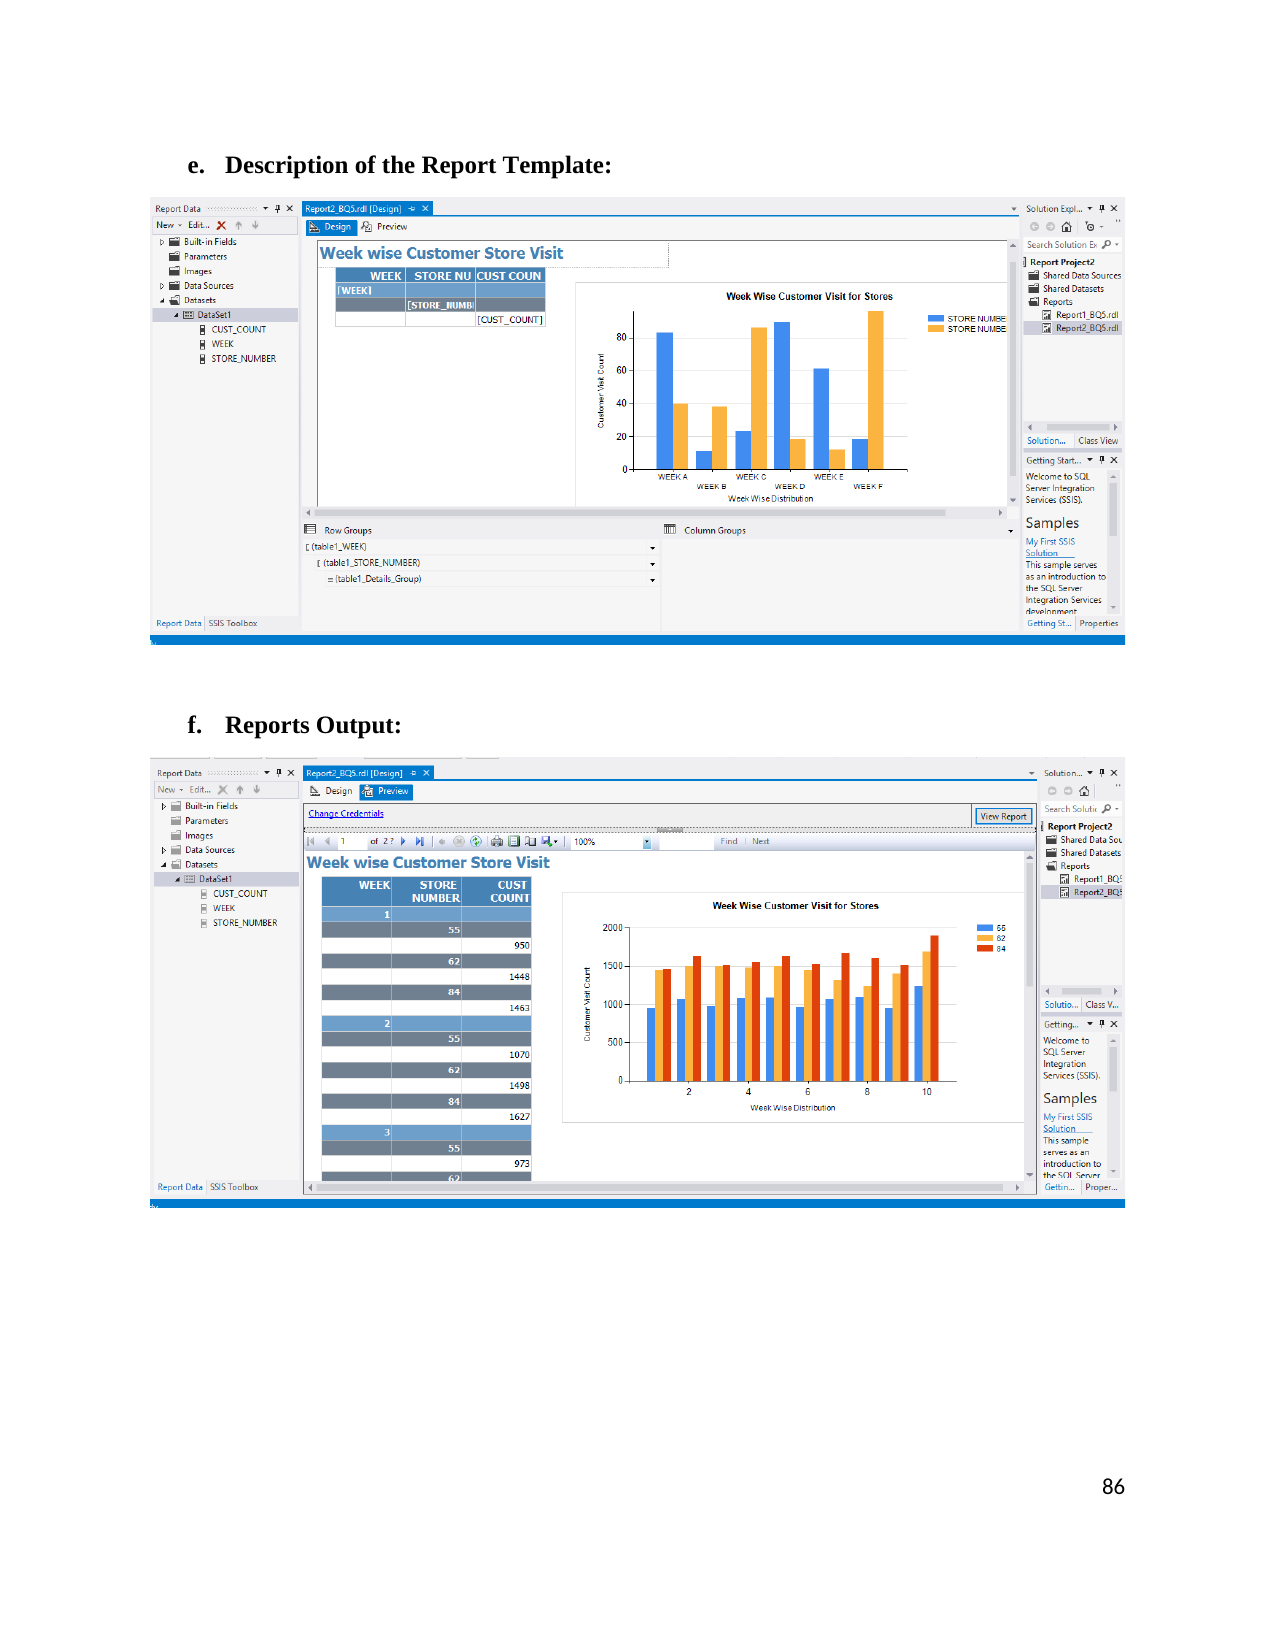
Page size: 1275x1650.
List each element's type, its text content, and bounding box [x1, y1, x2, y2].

list Reports Output: [187, 710, 1125, 739]
picture [150, 757, 1125, 1208]
list Description of the Report Template: [187, 150, 1125, 179]
picture [150, 197, 1125, 645]
